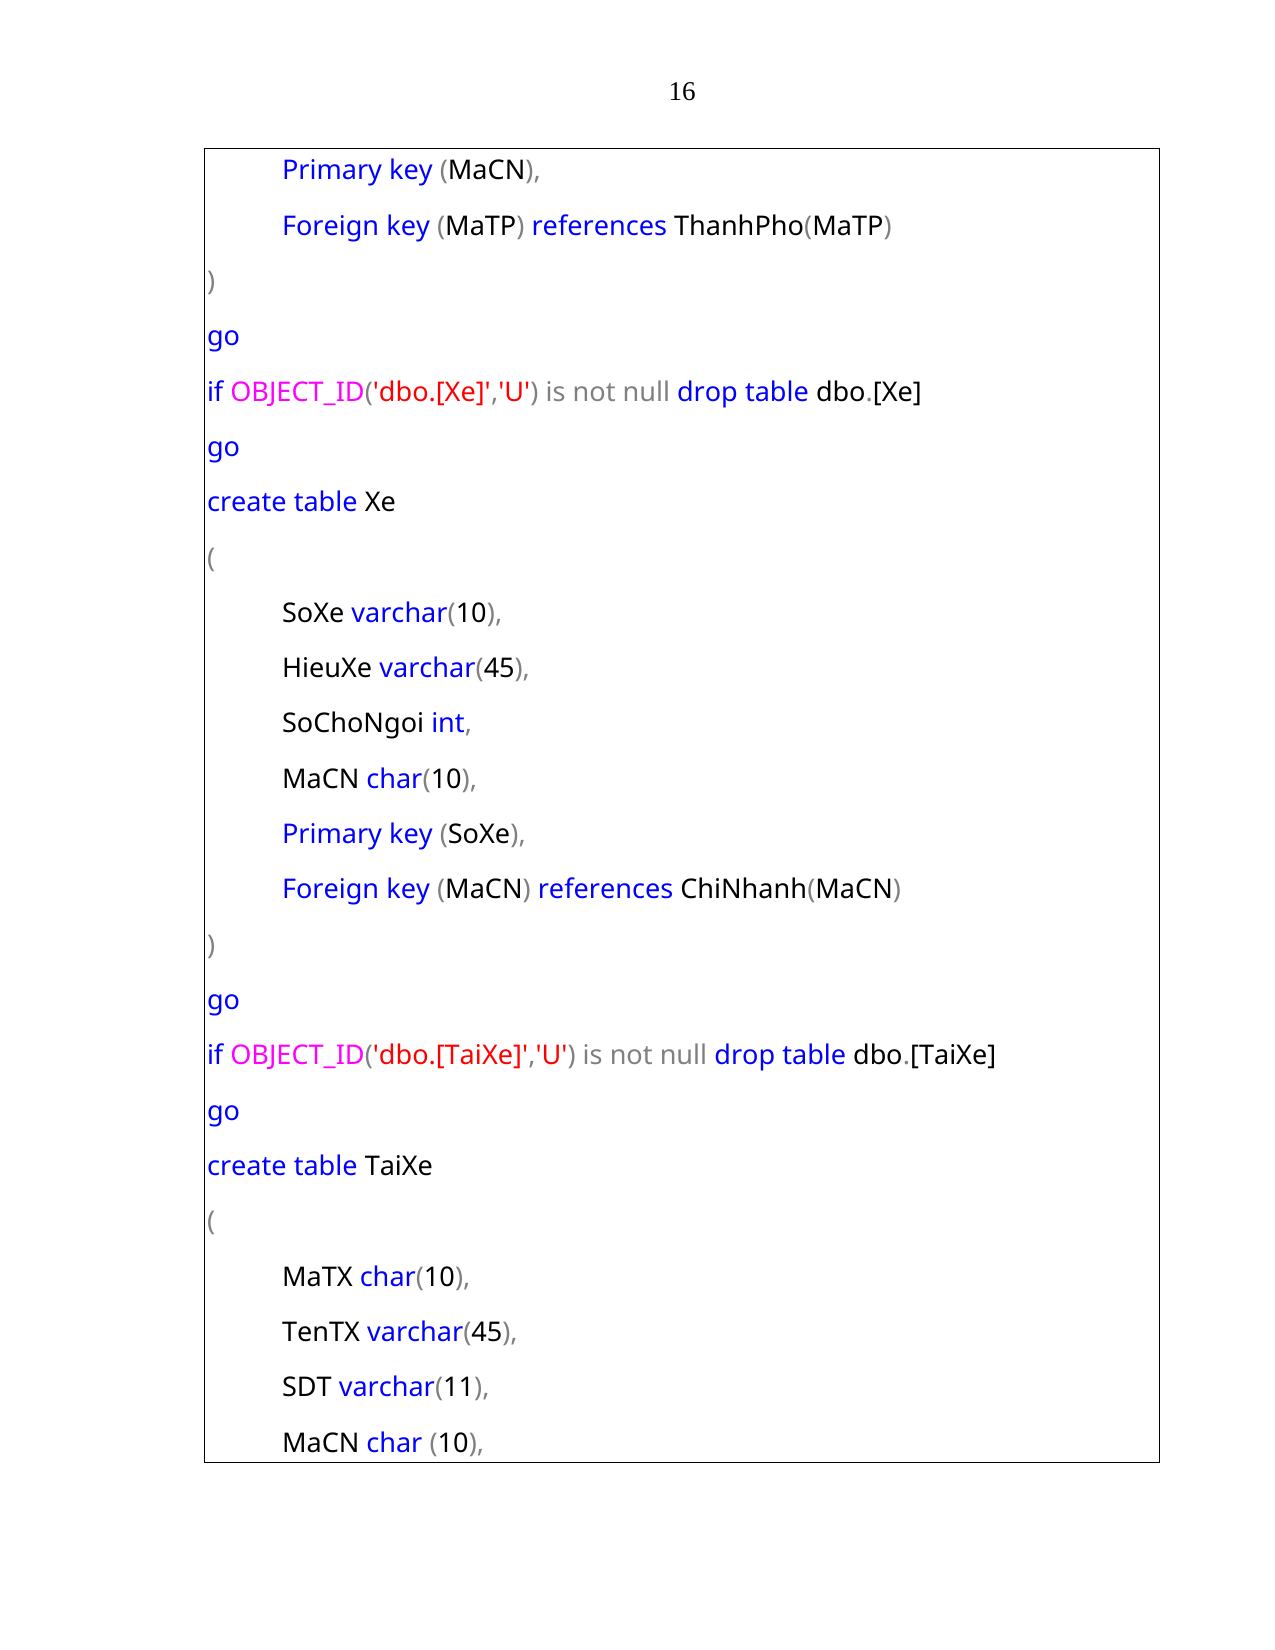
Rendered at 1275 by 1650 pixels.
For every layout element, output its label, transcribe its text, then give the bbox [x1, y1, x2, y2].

text MaCN char (10), [205, 1420, 1159, 1462]
text Foreign key (MaTP) references ThanhPho(MaTP) [205, 203, 1159, 243]
text SoXe varchar(10), [205, 590, 1159, 630]
text Foreign key (MaCN) references ChiNhanh(MaCN) [205, 867, 1159, 907]
text Primary key (SoXe), [205, 811, 1159, 851]
text ) [205, 258, 1159, 298]
text go [205, 314, 1159, 354]
text go [205, 1088, 1159, 1128]
text SoChoNgoi int, [205, 701, 1159, 741]
text go [205, 424, 1159, 464]
text HieuXe varchar(45), [205, 646, 1159, 686]
text if OBJECT_ID('dbo.[Xe]','U') is not null drop table dbo.[Xe] [205, 369, 1159, 409]
text SDT varchar(11), [205, 1364, 1159, 1404]
text if OBJECT_ID('dbo.[TaiXe]','U') is not null drop table dbo.[TaiXe] [205, 1033, 1159, 1073]
text ( [205, 1199, 1159, 1239]
text Primary key (MaCN), [205, 149, 1159, 188]
text TenTX varchar(45), [205, 1309, 1159, 1349]
text MaTX char(10), [205, 1254, 1159, 1294]
text create table TaiXe [205, 1143, 1159, 1183]
text ) [205, 922, 1159, 962]
text go [205, 977, 1159, 1017]
text ( [205, 535, 1159, 575]
text create table Xe [205, 479, 1159, 519]
text MaCN char(10), [205, 756, 1159, 796]
